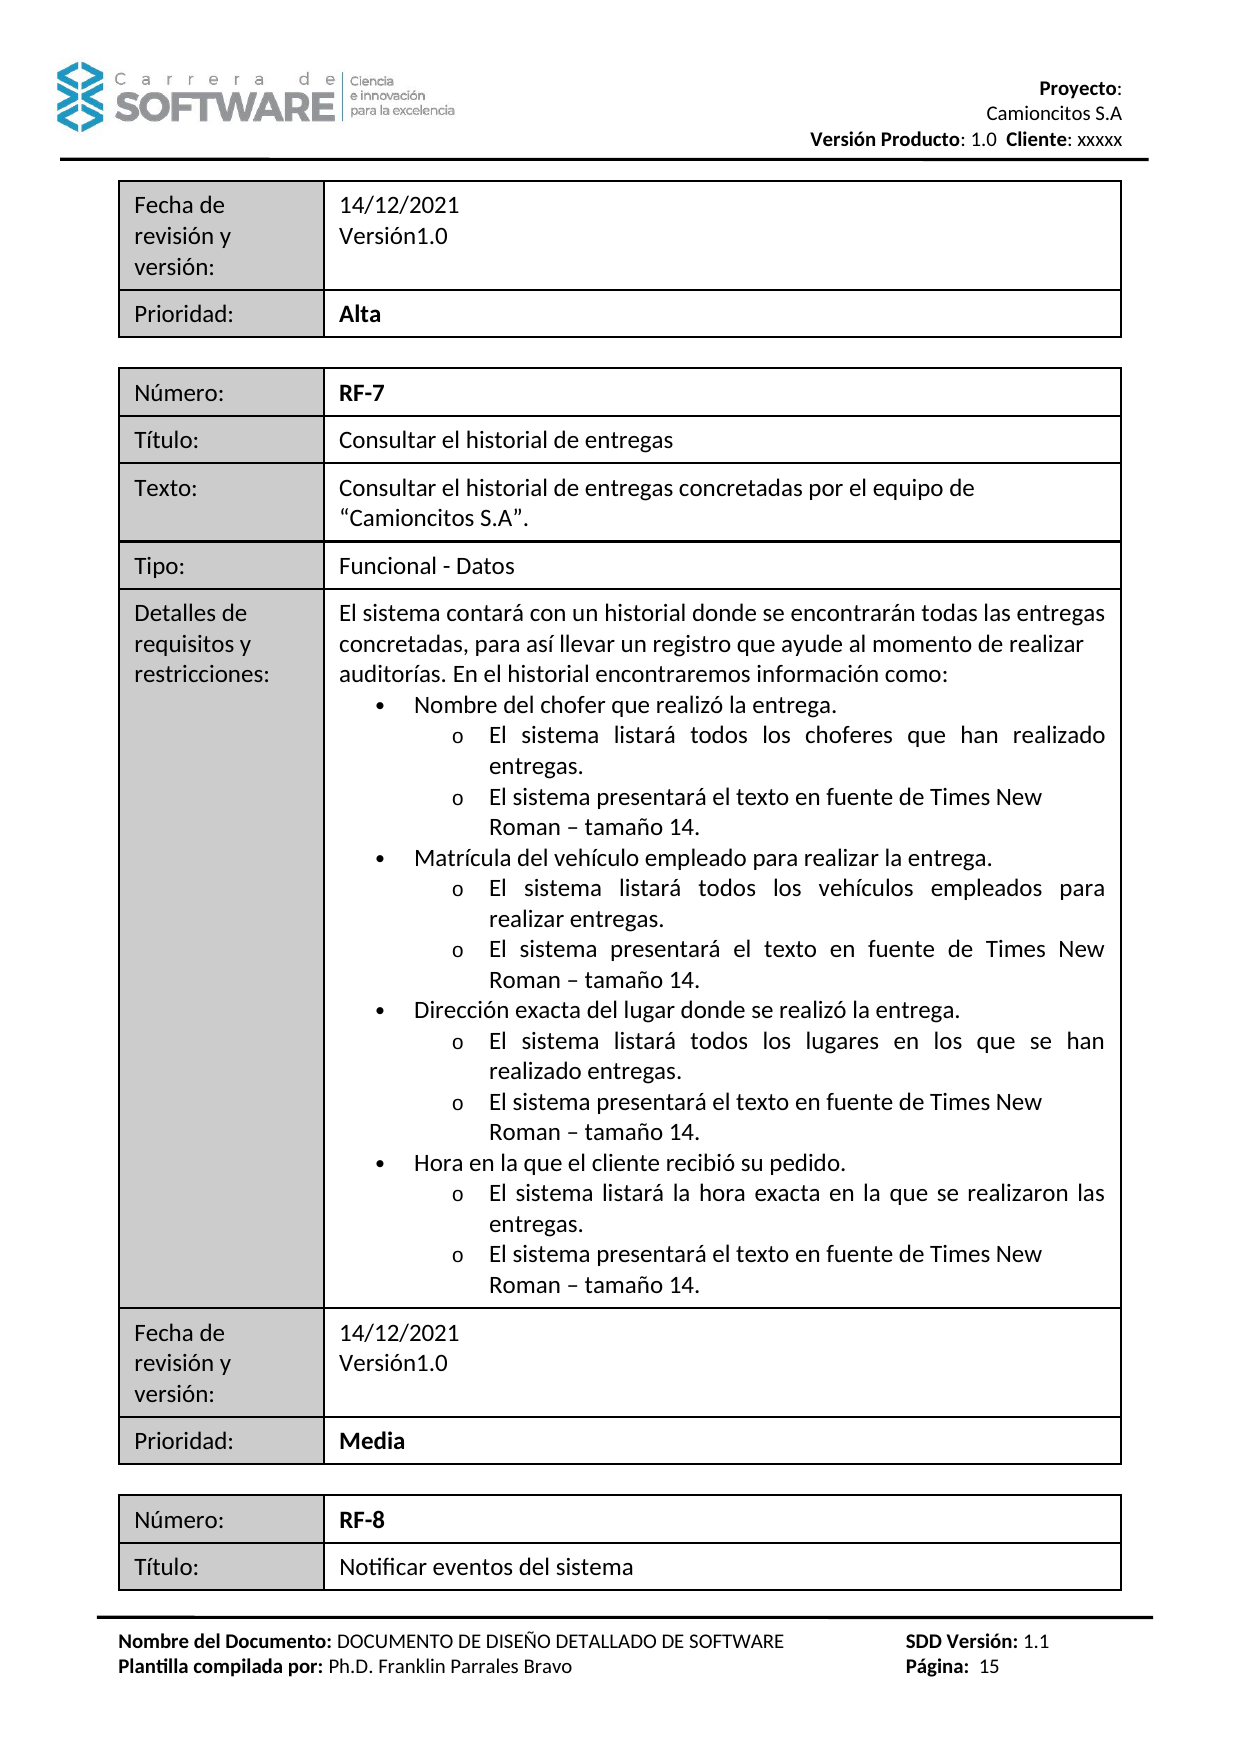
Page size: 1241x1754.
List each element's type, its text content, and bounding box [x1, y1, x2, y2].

table_cell Media [325, 1418, 1120, 1463]
table_cell Fecha de revisión y versión: [120, 1309, 323, 1416]
table_cell Detalles de requisitos y restricciones: [120, 590, 323, 1307]
picture [46, 46, 461, 154]
table_cell El sistema contará con un historial donde se encontrarán todas las entregas concretadas, para así llevar un registro que ayude al momento de realizar auditorías. En el historial encontraremos información como: Nombre del chofer que realizó la entrega. El sistema listará todos los choferes que han realizado entregas. El sistema presentará el texto en fuente de Times New Roman – tamaño 14. Matrícula del vehículo empleado para realizar la entrega. El sistema listará todos los vehículos empleados para realizar entregas. El sistema presentará el texto en fuente de Times New Roman – tamaño 14. Dirección exacta del lugar donde se realizó la entrega. El sistema listará todos los lugares en los que se han realizado entregas. El sistema presentará el texto en fuente de Times New Roman – tamaño 14. Hora en la que el cliente recibió su pedido. El sistema listará la hora exacta en la que se realizaron las entregas. El sistema presentará el texto en fuente de Times New Roman – tamaño 14. [325, 590, 1120, 1307]
table_cell Alta [325, 291, 1120, 336]
table_cell 14/12/2021 Versión1.0 [325, 182, 1120, 289]
table_cell Funcional - Datos [325, 543, 1120, 588]
table_cell Prioridad: [120, 1418, 323, 1463]
table_cell Título: [120, 1544, 323, 1589]
table_header Número: [120, 369, 323, 415]
table_cell Consultar el historial de entregas [325, 417, 1120, 462]
table_cell 14/12/2021 Versión1.0 [325, 1309, 1120, 1416]
table_cell Notificar eventos del sistema [325, 1544, 1120, 1589]
table_cell Fecha de revisión y versión: [120, 182, 323, 289]
table_header RF-7 [325, 369, 1120, 415]
table_cell Prioridad: [120, 291, 323, 336]
table_header Número: [120, 1496, 323, 1542]
table_cell Consultar el historial de entregas concretadas por el equipo de “Camioncitos S.A”. [325, 464, 1120, 540]
table_header RF-8 [325, 1496, 1120, 1542]
table_cell Texto: [120, 464, 323, 540]
table_cell Título: [120, 417, 323, 462]
table_cell Tipo: [120, 543, 323, 588]
